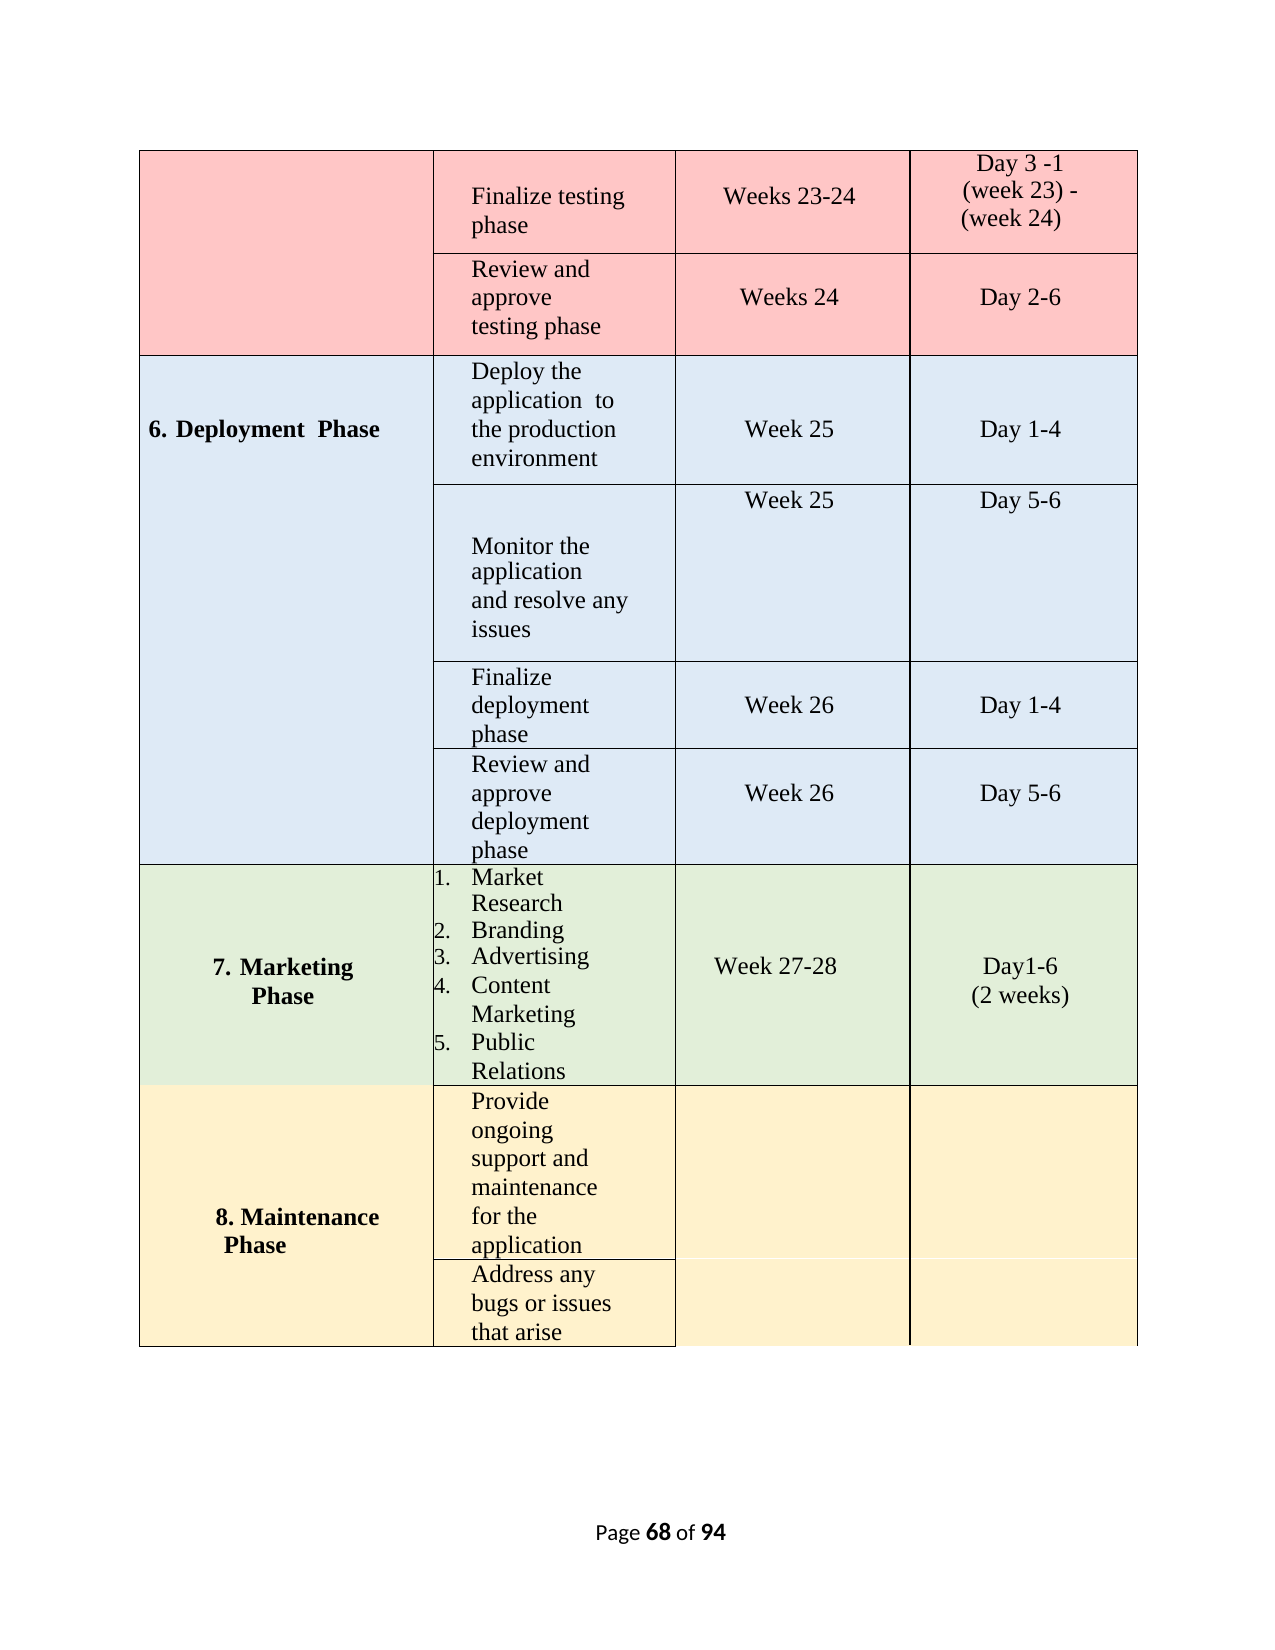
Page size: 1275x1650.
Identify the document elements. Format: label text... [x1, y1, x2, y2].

table_cell 8. Maintenance Phase [140, 1085, 433, 1346]
table_cell Monitor the application [434, 485, 675, 584]
table_cell Week 25 [676, 485, 909, 584]
table_cell [676, 584, 909, 661]
table_cell Finalize deployment phase [434, 662, 675, 748]
table_cell and resolve any issues [434, 584, 675, 661]
table_cell Deploy the application to the production environment [434, 356, 675, 484]
table_cell Week 26 [676, 749, 909, 864]
table_cell Weeks 24 [676, 254, 909, 355]
table_cell [911, 1086, 1137, 1258]
table_cell 7. Marketing Phase [140, 865, 433, 1085]
table_cell Day 2-6 [911, 254, 1137, 355]
table_cell Review and approve testing phase [434, 254, 675, 355]
table_cell Day1-6 (2 weeks) [911, 865, 1137, 1085]
table_cell Day 1-4 [911, 662, 1137, 748]
table_cell Provide ongoing support and maintenance for the application [434, 1086, 675, 1258]
table_cell 6. Deployment Phase [140, 356, 433, 864]
table_cell Market Research Branding Advertising Content Marketing Public Relations [434, 865, 675, 1085]
table_cell [676, 1086, 909, 1258]
table_cell Week 26 [676, 662, 909, 748]
table_cell Day 3 -1 (week 23) - (week 24) [911, 151, 1137, 253]
table_cell [676, 1259, 910, 1346]
table_cell Weeks 23-24 [676, 151, 909, 253]
table_cell Finalize testing phase [434, 151, 675, 253]
table_cell [911, 584, 1137, 661]
table_cell Day 5-6 [911, 749, 1137, 864]
table_cell [910, 1259, 1137, 1346]
table_cell Day 5-6 [911, 485, 1137, 584]
table_cell Day 1-4 [911, 356, 1137, 484]
table_cell Address any bugs or issues that arise [434, 1260, 675, 1346]
table_cell Week 27-28 [676, 865, 909, 1085]
table_cell Review and approve deployment phase [434, 749, 675, 864]
table_cell Week 25 [676, 356, 909, 484]
